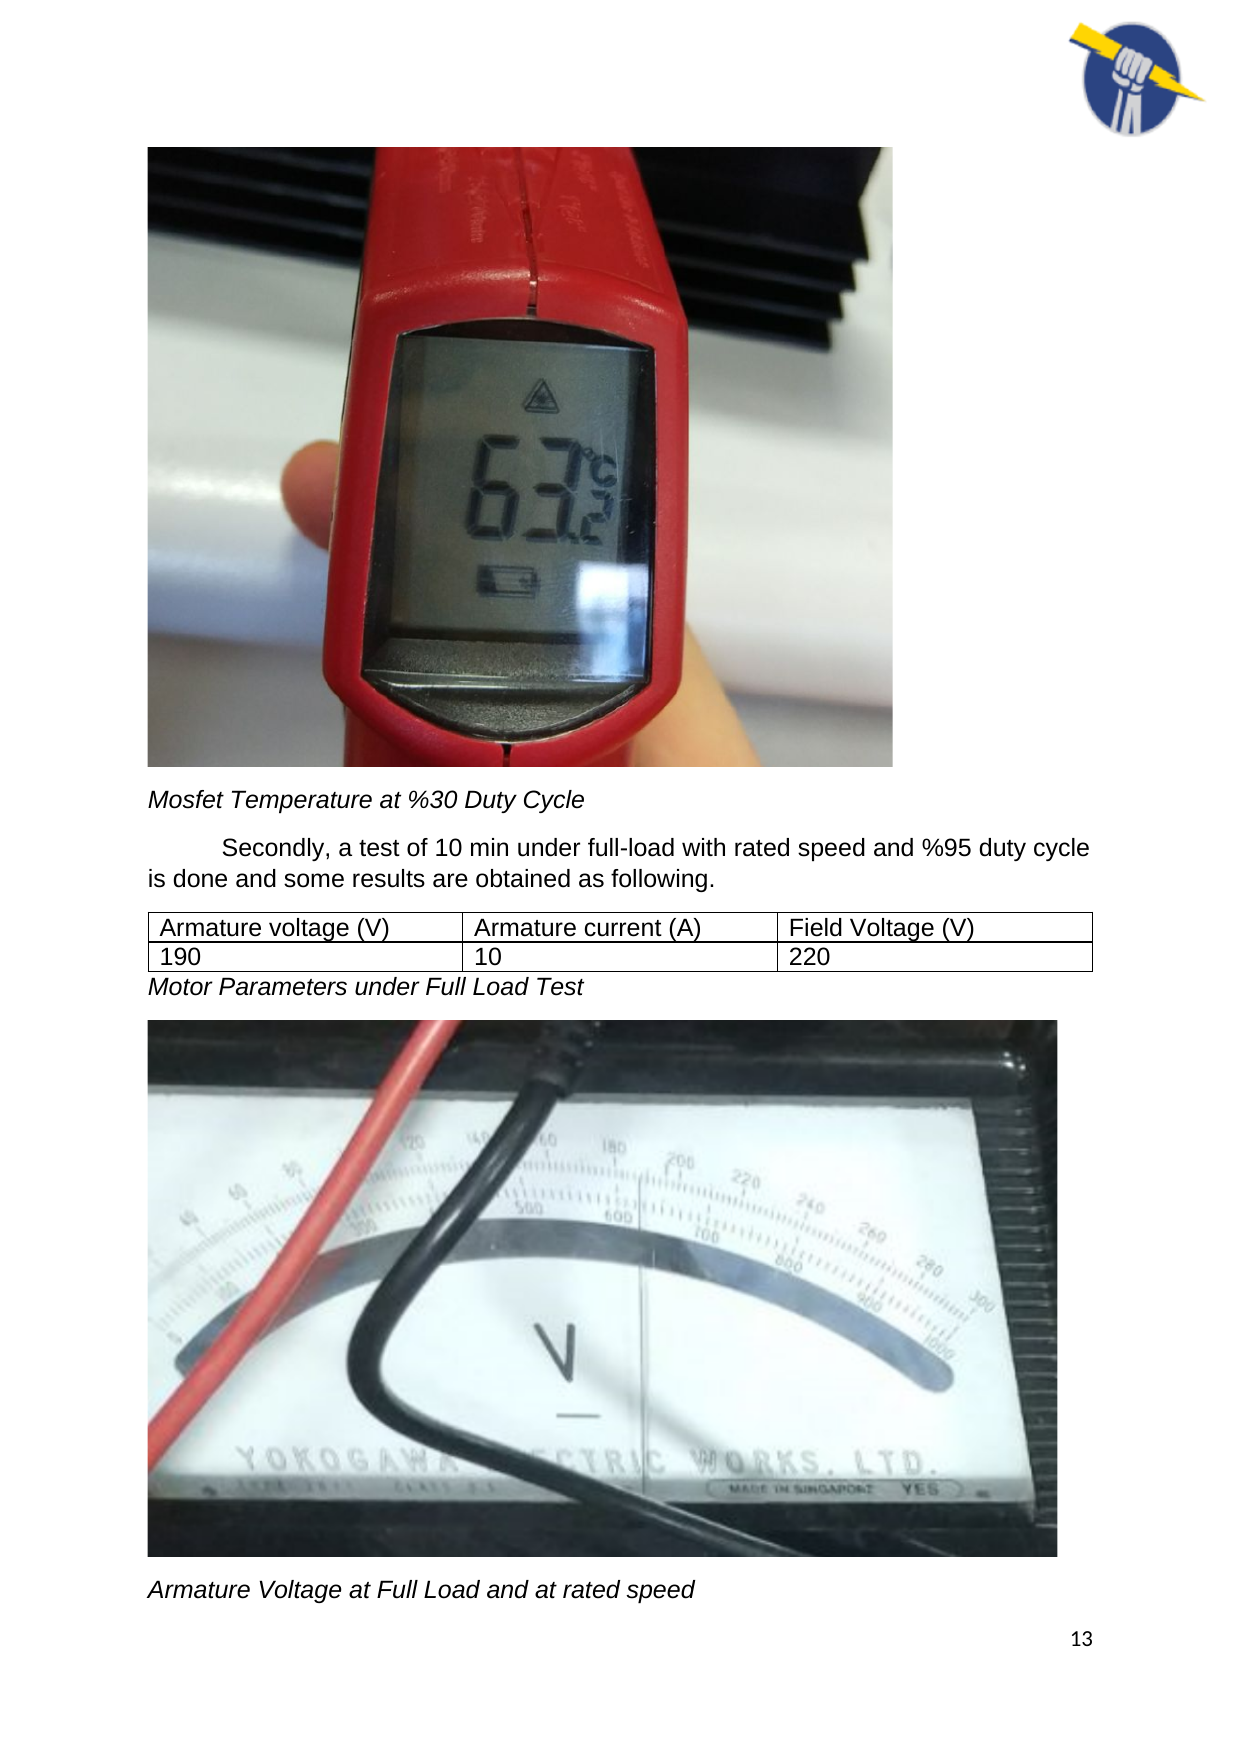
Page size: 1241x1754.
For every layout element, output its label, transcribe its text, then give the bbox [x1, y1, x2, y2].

text Mosfet Temperature at %30 Duty Cycle [148, 785, 1093, 814]
table_header Armature voltage (V) [149, 913, 462, 941]
table_header Armature current (A) [463, 913, 777, 941]
table_cell 190 [149, 943, 462, 971]
picture [147, 1020, 1058, 1557]
picture [1061, 8, 1211, 142]
picture [147, 147, 893, 767]
table_cell 220 [778, 943, 1092, 971]
text Motor Parameters under Full Load Test [148, 972, 1093, 1001]
table_header Field Voltage (V) [778, 913, 1092, 941]
text Secondly, a test of 10 min under full-load with rated speed and %95 duty cycle is done and some results are obtained as following. [148, 833, 1093, 893]
text Armature Voltage at Full Load and at rated speed [148, 1575, 1093, 1604]
table_cell 10 [463, 943, 777, 971]
